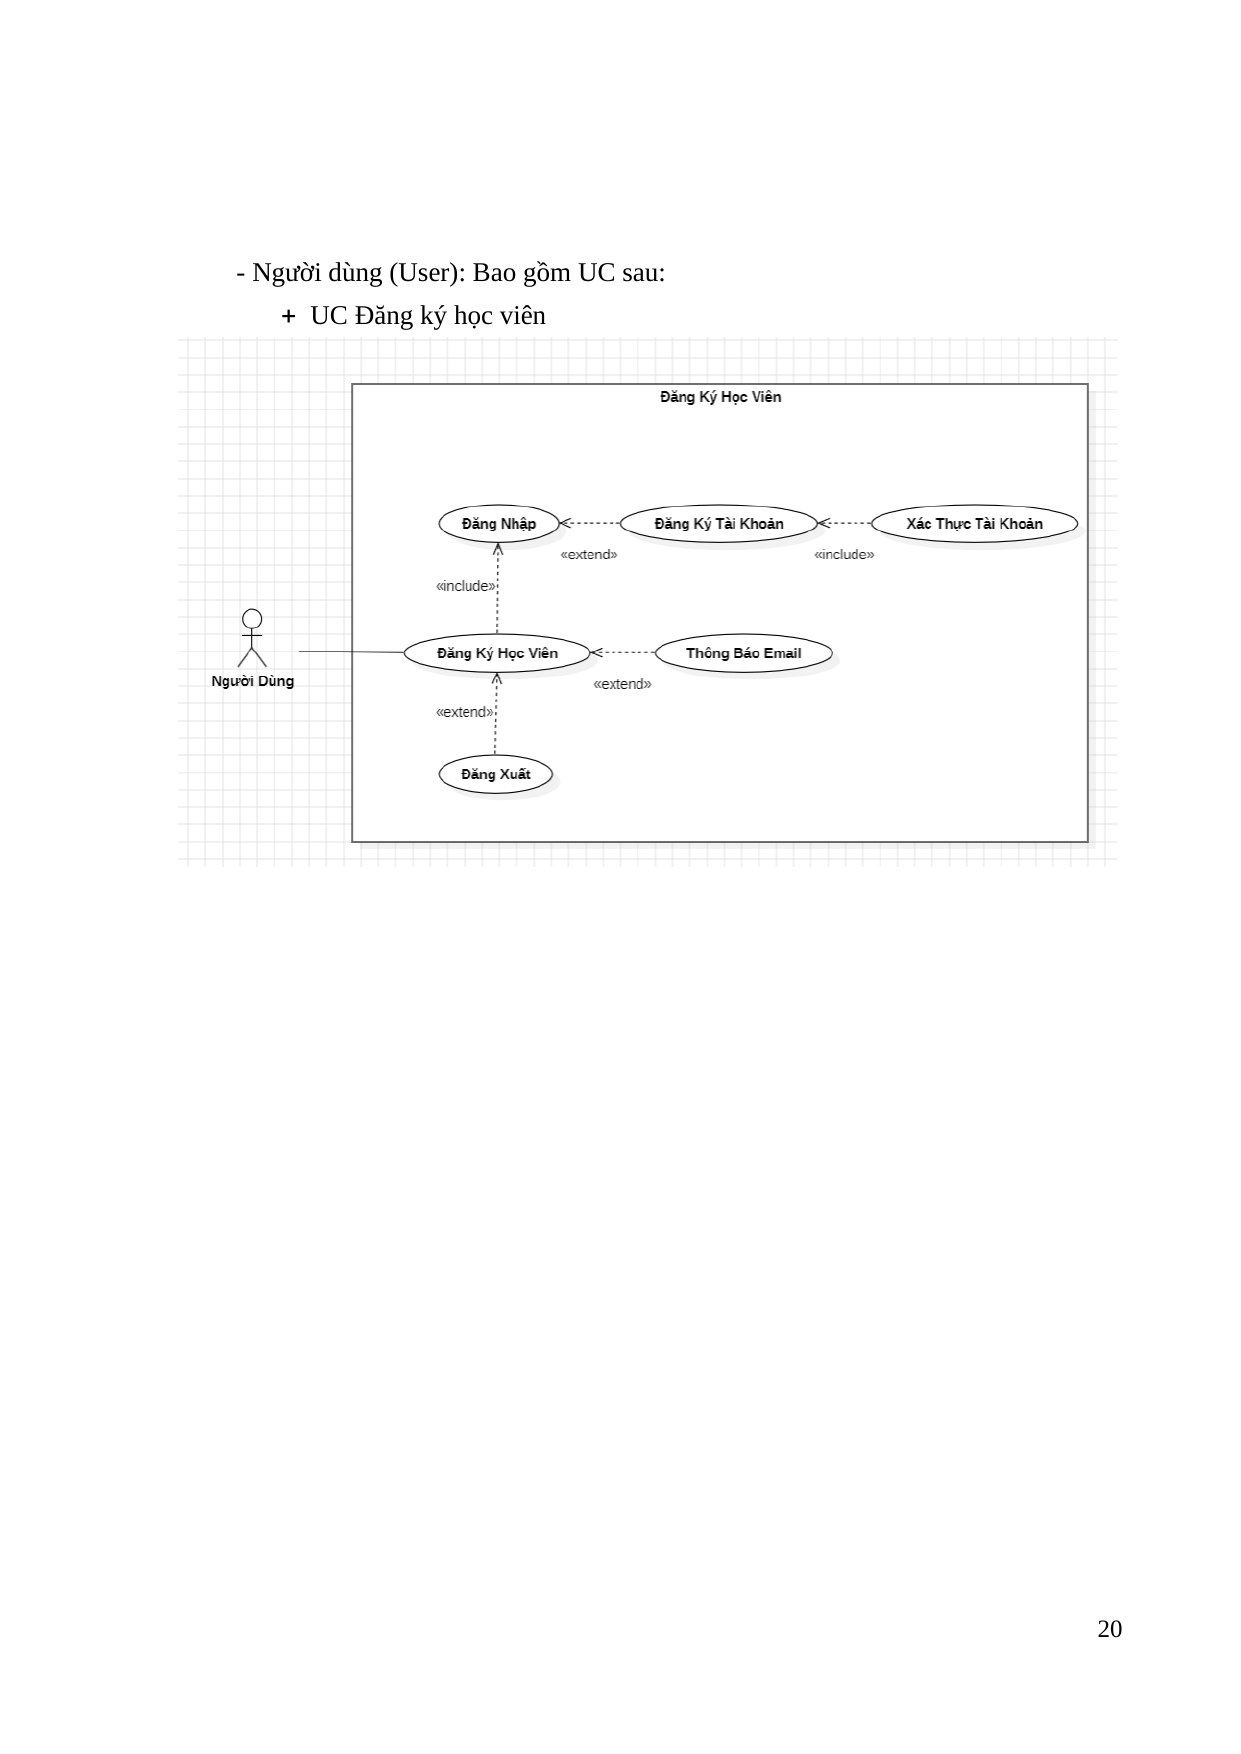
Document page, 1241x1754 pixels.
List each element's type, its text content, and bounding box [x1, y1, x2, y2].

text - Người dùng (User): Bao gồm UC sau: [177, 256, 1122, 287]
picture [176, 337, 1117, 866]
list UC Đăng ký học viên [281, 299, 1122, 331]
